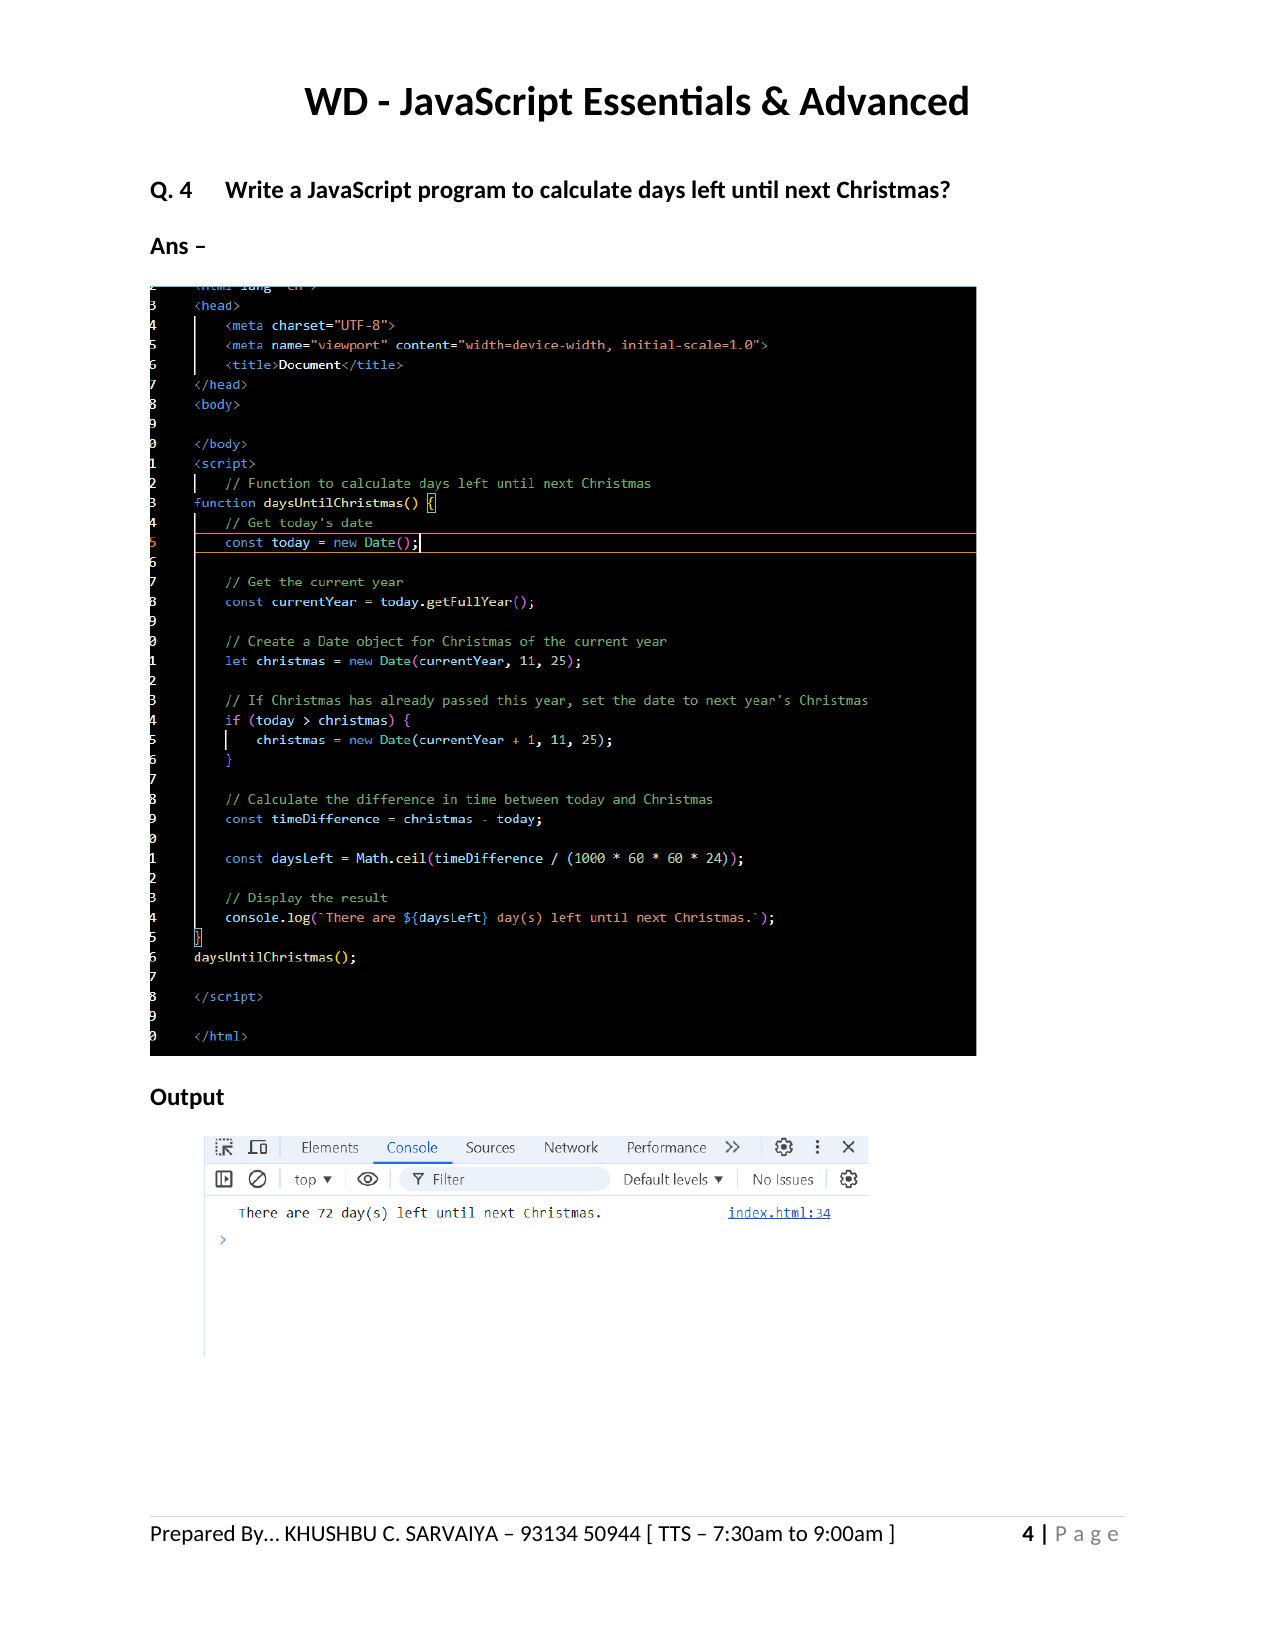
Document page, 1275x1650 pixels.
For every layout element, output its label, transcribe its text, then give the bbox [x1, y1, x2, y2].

picture [150, 1136, 869, 1356]
picture [150, 286, 977, 1056]
text Ans – [150, 230, 1125, 261]
text Output [150, 1081, 1125, 1111]
text Q. 4 Write a JavaScript program to calculate days left until next Christmas? [150, 174, 1125, 205]
